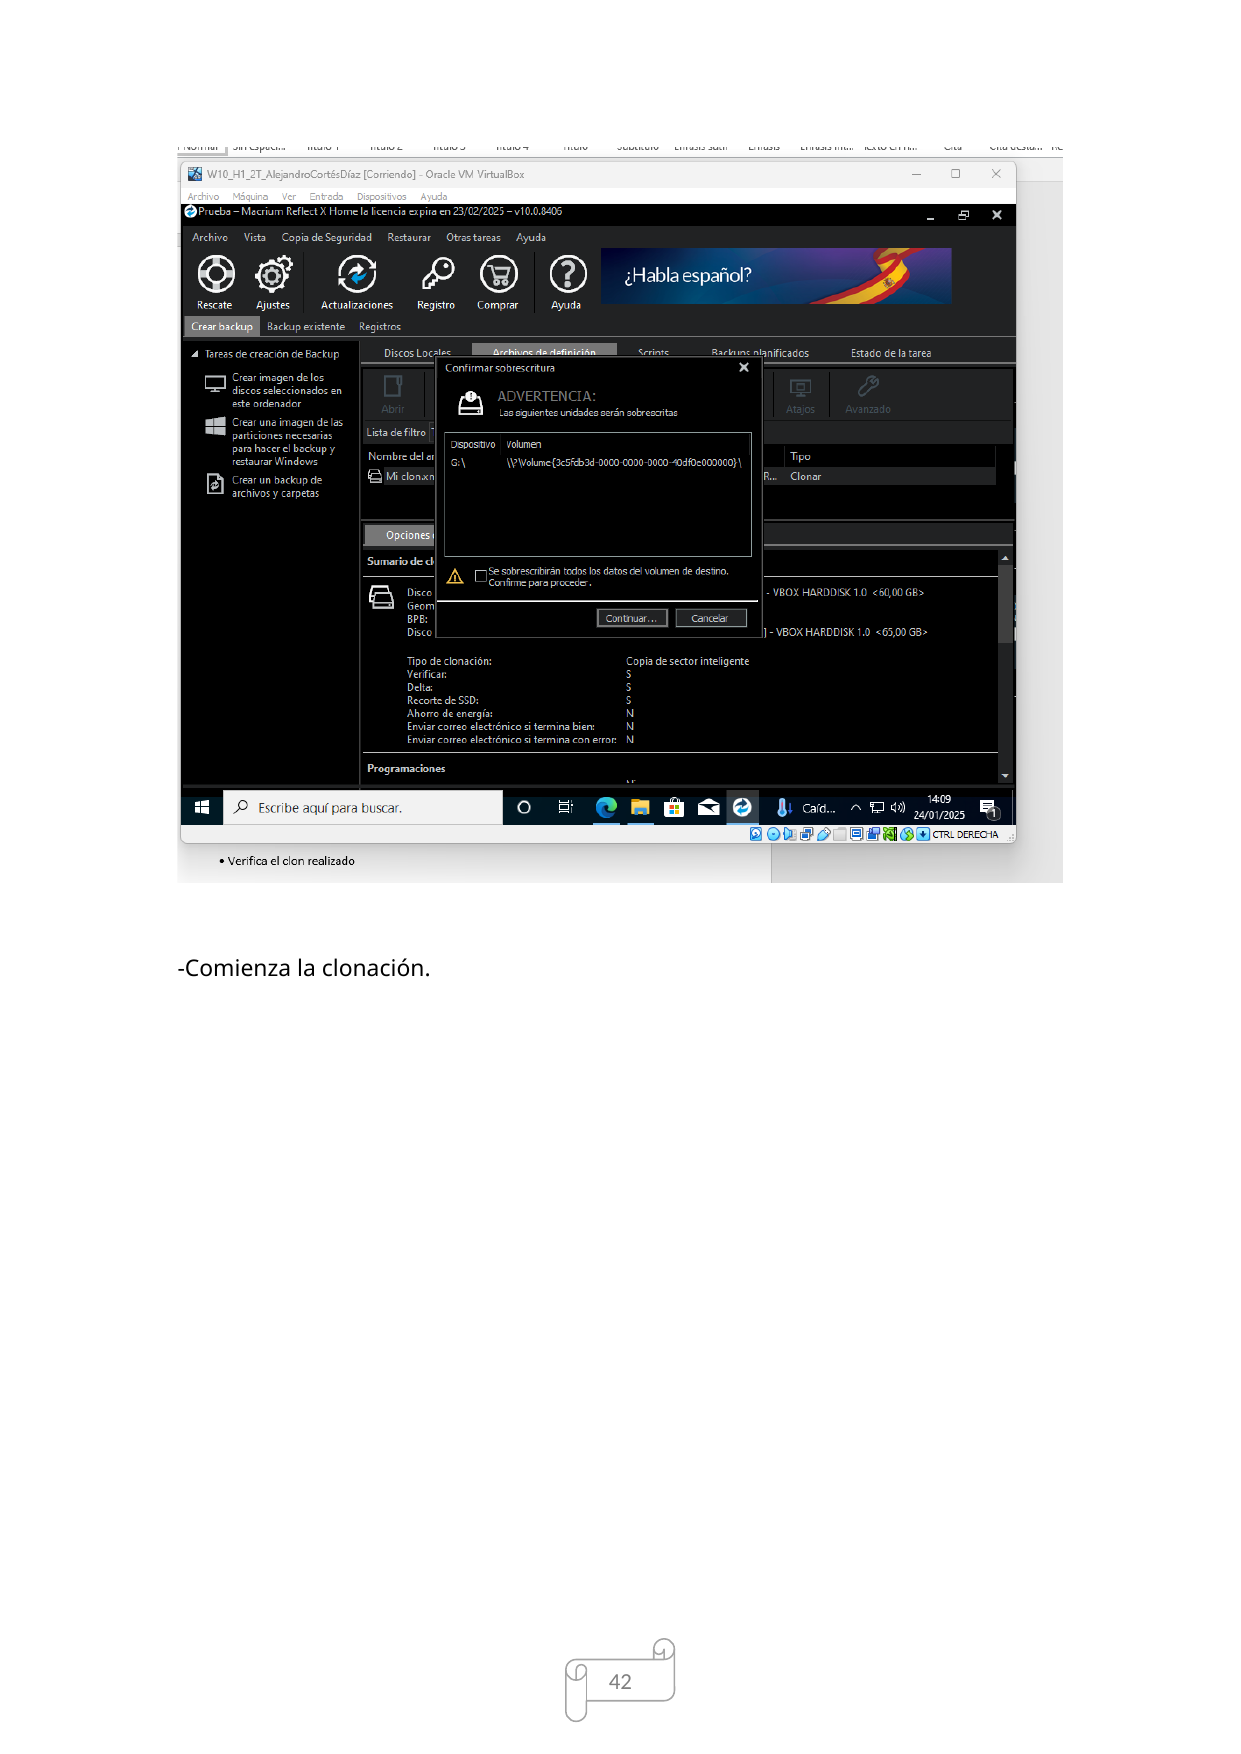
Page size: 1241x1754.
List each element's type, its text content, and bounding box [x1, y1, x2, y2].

text -Comienza la clonación. [177, 952, 1063, 983]
picture [177, 147, 1063, 883]
